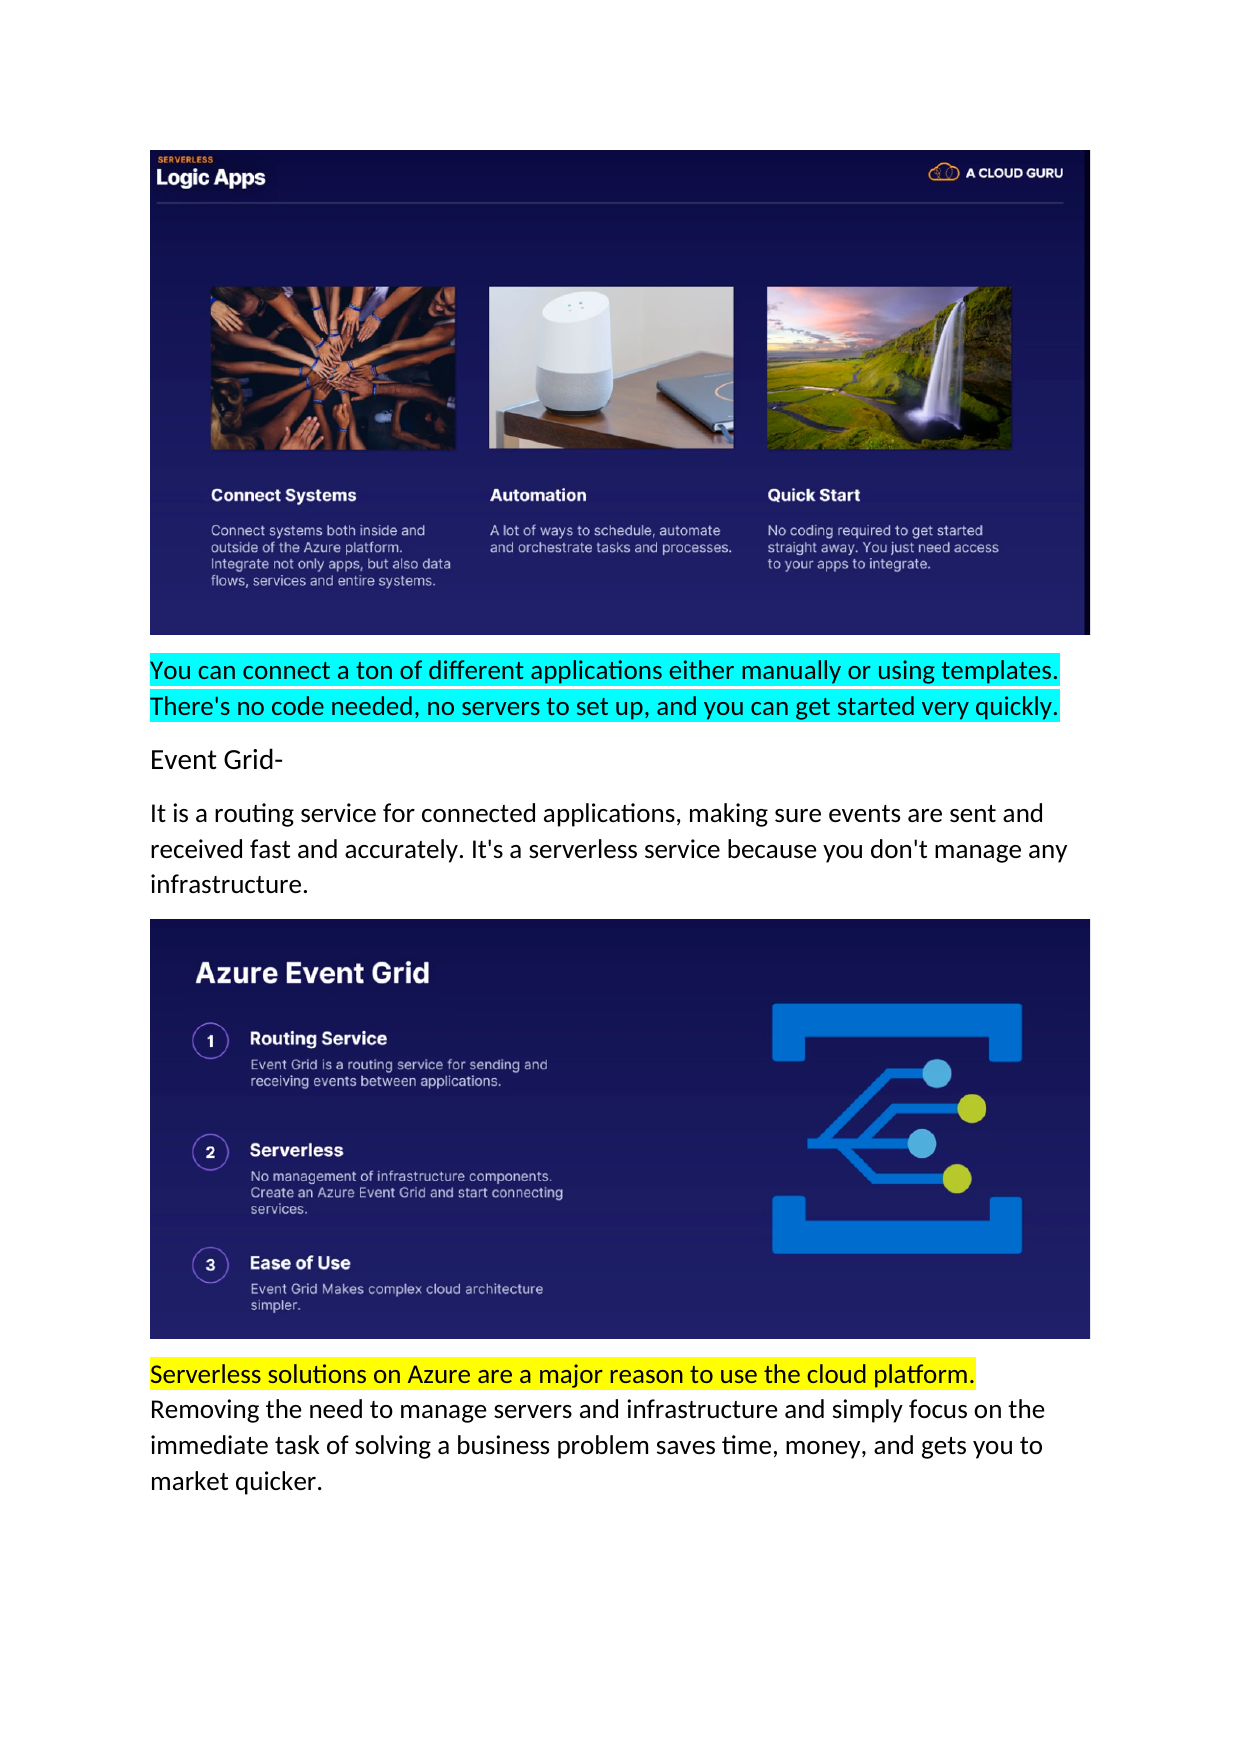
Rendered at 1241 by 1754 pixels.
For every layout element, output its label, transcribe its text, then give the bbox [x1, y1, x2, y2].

picture [150, 919, 1091, 1339]
text Serverless solutions on Azure are a major reason to use the cloud platform. Removing the need to manage servers and infrastructure and simply focus on the immediate task of solving a business problem saves time, money, and gets you to market quicker. [150, 1357, 1090, 1497]
text It is a routing service for connected applications, making sure events are sent and received fast and accurately. It's a serverless service because you don't manage any infrastructure. [150, 796, 1090, 900]
picture [150, 150, 1091, 635]
text Event Grid- [150, 741, 1090, 777]
text You can connect a ton of different applications either manually or using templates. There's no code needed, no servers to set up, and you can get started very quickly. [150, 653, 1090, 722]
